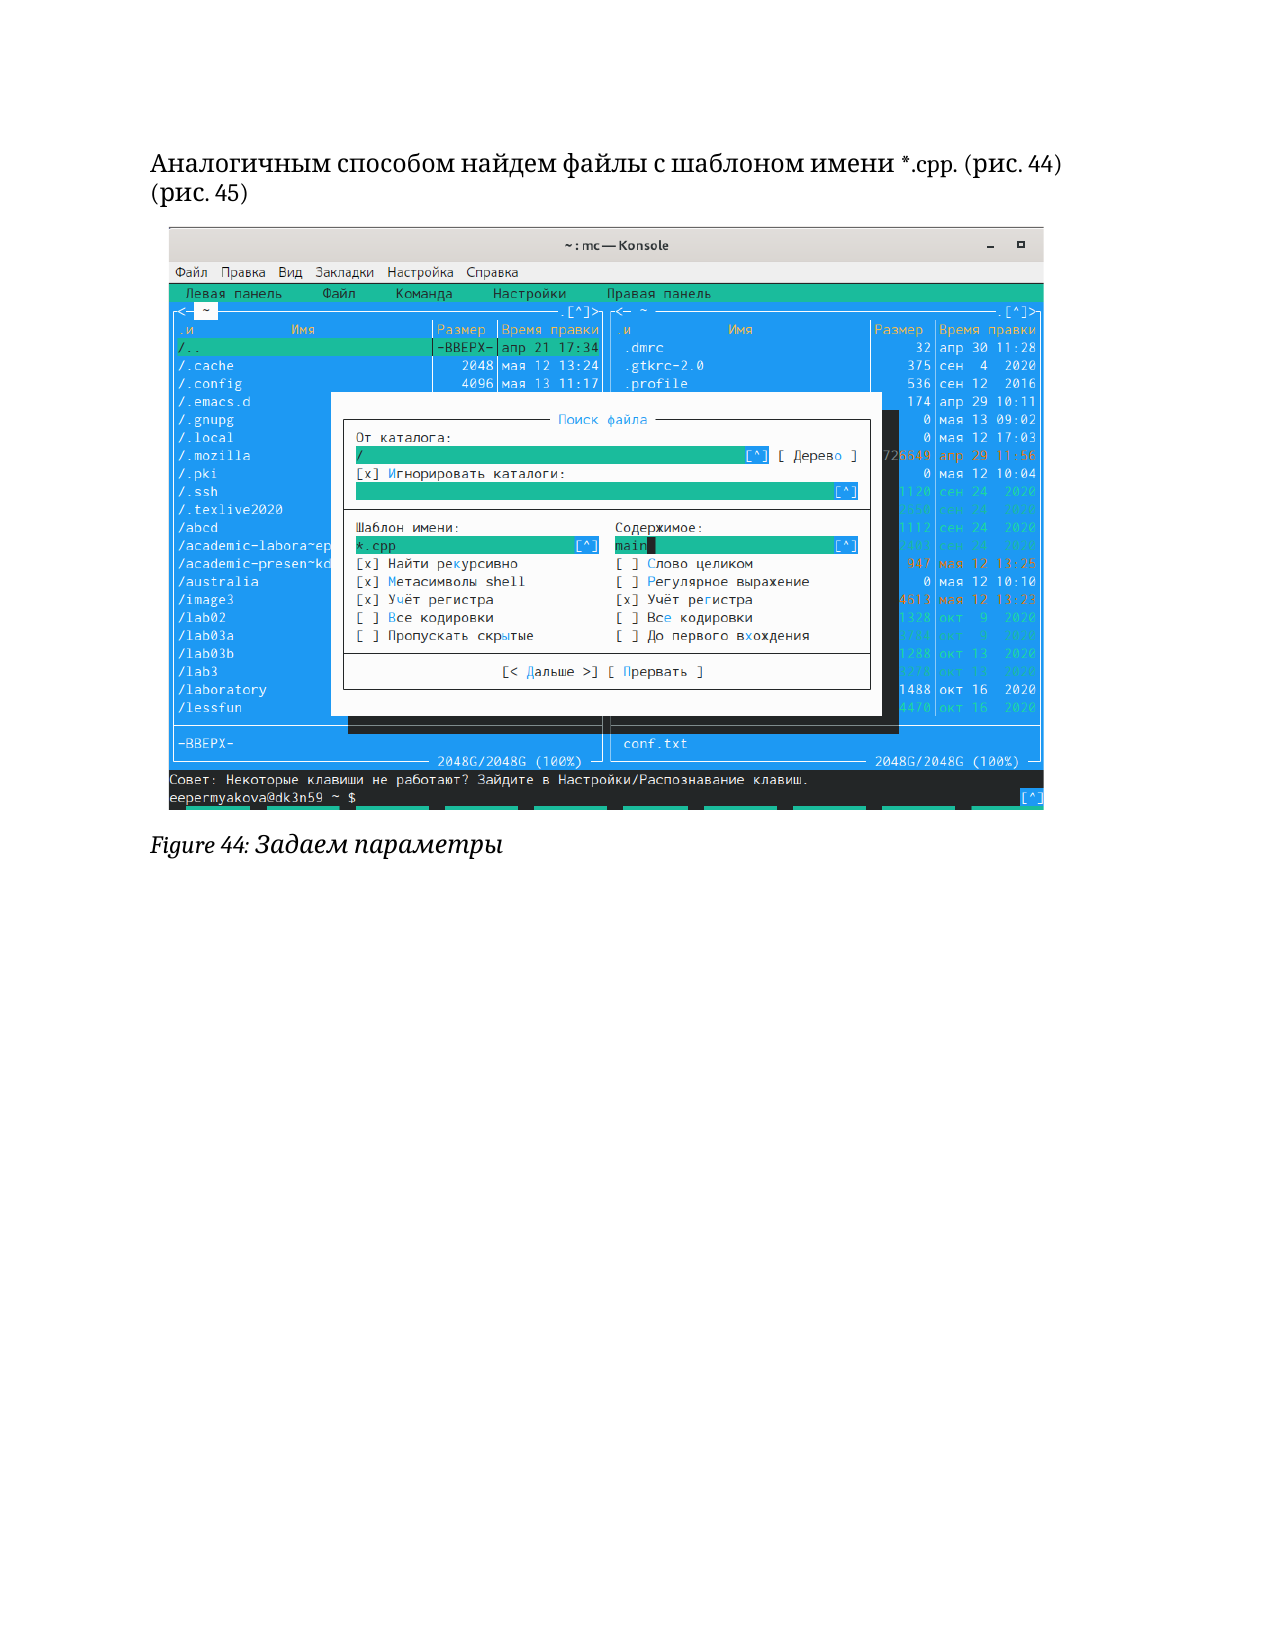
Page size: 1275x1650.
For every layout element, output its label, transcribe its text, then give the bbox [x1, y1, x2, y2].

text Аналогичным способом найдем файлы с шаблоном имени *.cpp. (рис. 44) (рис. 45) [150, 150, 1125, 207]
picture [168, 226, 1044, 810]
text Figure 44: Задаем параметры [150, 831, 1125, 859]
